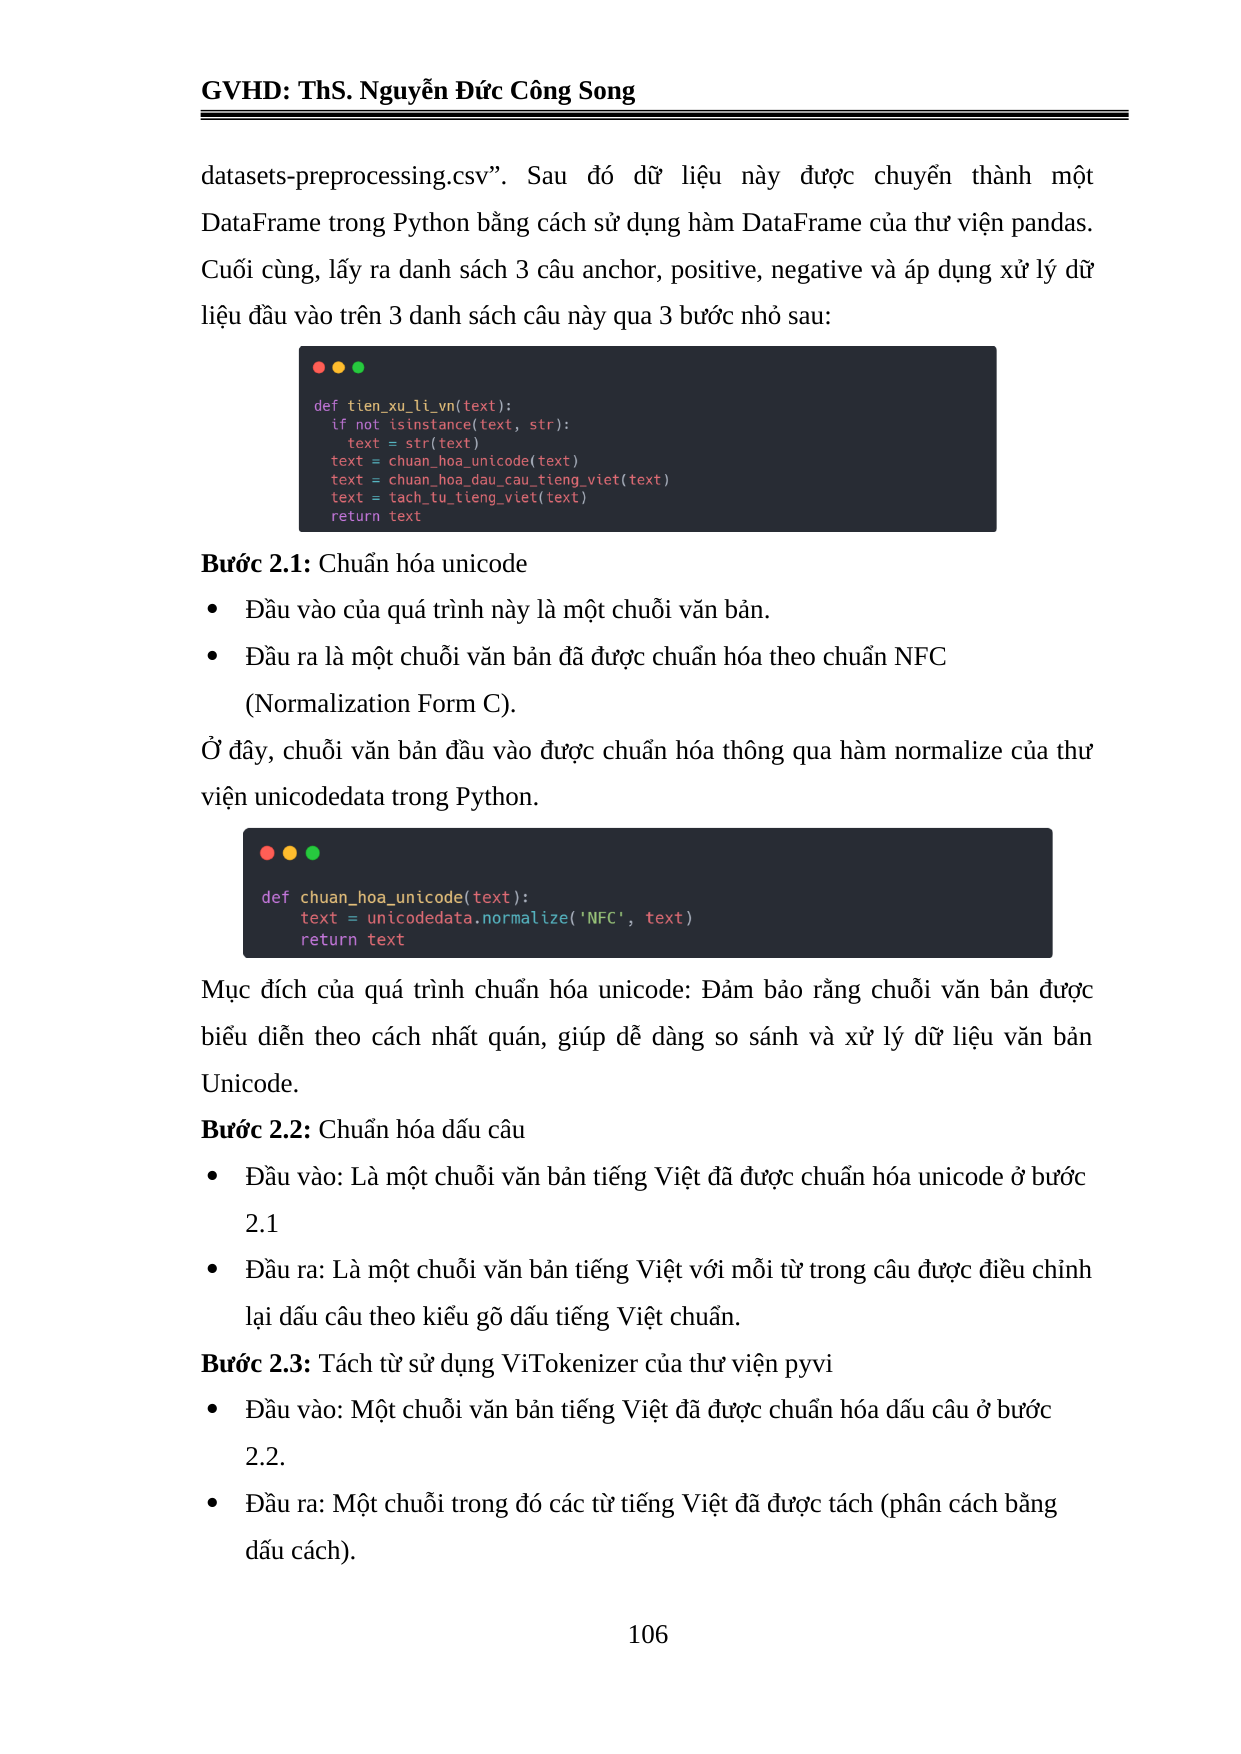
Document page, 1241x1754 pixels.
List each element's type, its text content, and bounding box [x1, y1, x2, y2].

picture [298, 346, 997, 532]
list Đầu ra: Là một chuỗi văn bản tiếng Việt với mỗi từ trong câu được điều chỉnh lại dấu câu theo kiểu gõ dấu tiếng Việt chuẩn. [208, 1253, 1094, 1331]
text Bước 2.1: Chuẩn hóa unicode [201, 547, 1094, 578]
list Đầu ra: Một chuỗi trong đó các từ tiếng Việt đã được tách (phân cách bằng dấu cách). [208, 1487, 1094, 1565]
list Đầu ra là một chuỗi văn bản đã được chuẩn hóa theo chuẩn NFC (Normalization Form C). [208, 640, 1094, 718]
picture [243, 827, 1053, 958]
text Ở đây, chuỗi văn bản đầu vào được chuẩn hóa thông qua hàm normalize của thư viện unicodedata trong Python. [201, 734, 1094, 812]
text Bước 2.2: Chuẩn hóa dấu câu [201, 1113, 1094, 1144]
list Đầu vào: Một chuỗi văn bản tiếng Việt đã được chuẩn hóa dấu câu ở bước 2.2. [208, 1394, 1094, 1472]
list Đầu vào: Là một chuỗi văn bản tiếng Việt đã được chuẩn hóa unicode ở bước 2.1 [208, 1160, 1094, 1238]
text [201, 159, 1094, 331]
text Mục đích của quá trình chuẩn hóa unicode: Đảm bảo rằng chuỗi văn bản được biểu diễn theo cách nhất quán, giúp dễ dàng so sánh và xử lý dữ liệu văn bản Unicode. [201, 973, 1094, 1098]
text Bước 2.3: Tách từ sử dụng ViTokenizer của thư viện pyvi [201, 1347, 1094, 1378]
list Đầu vào của quá trình này là một chuỗi văn bản. [208, 593, 1094, 625]
